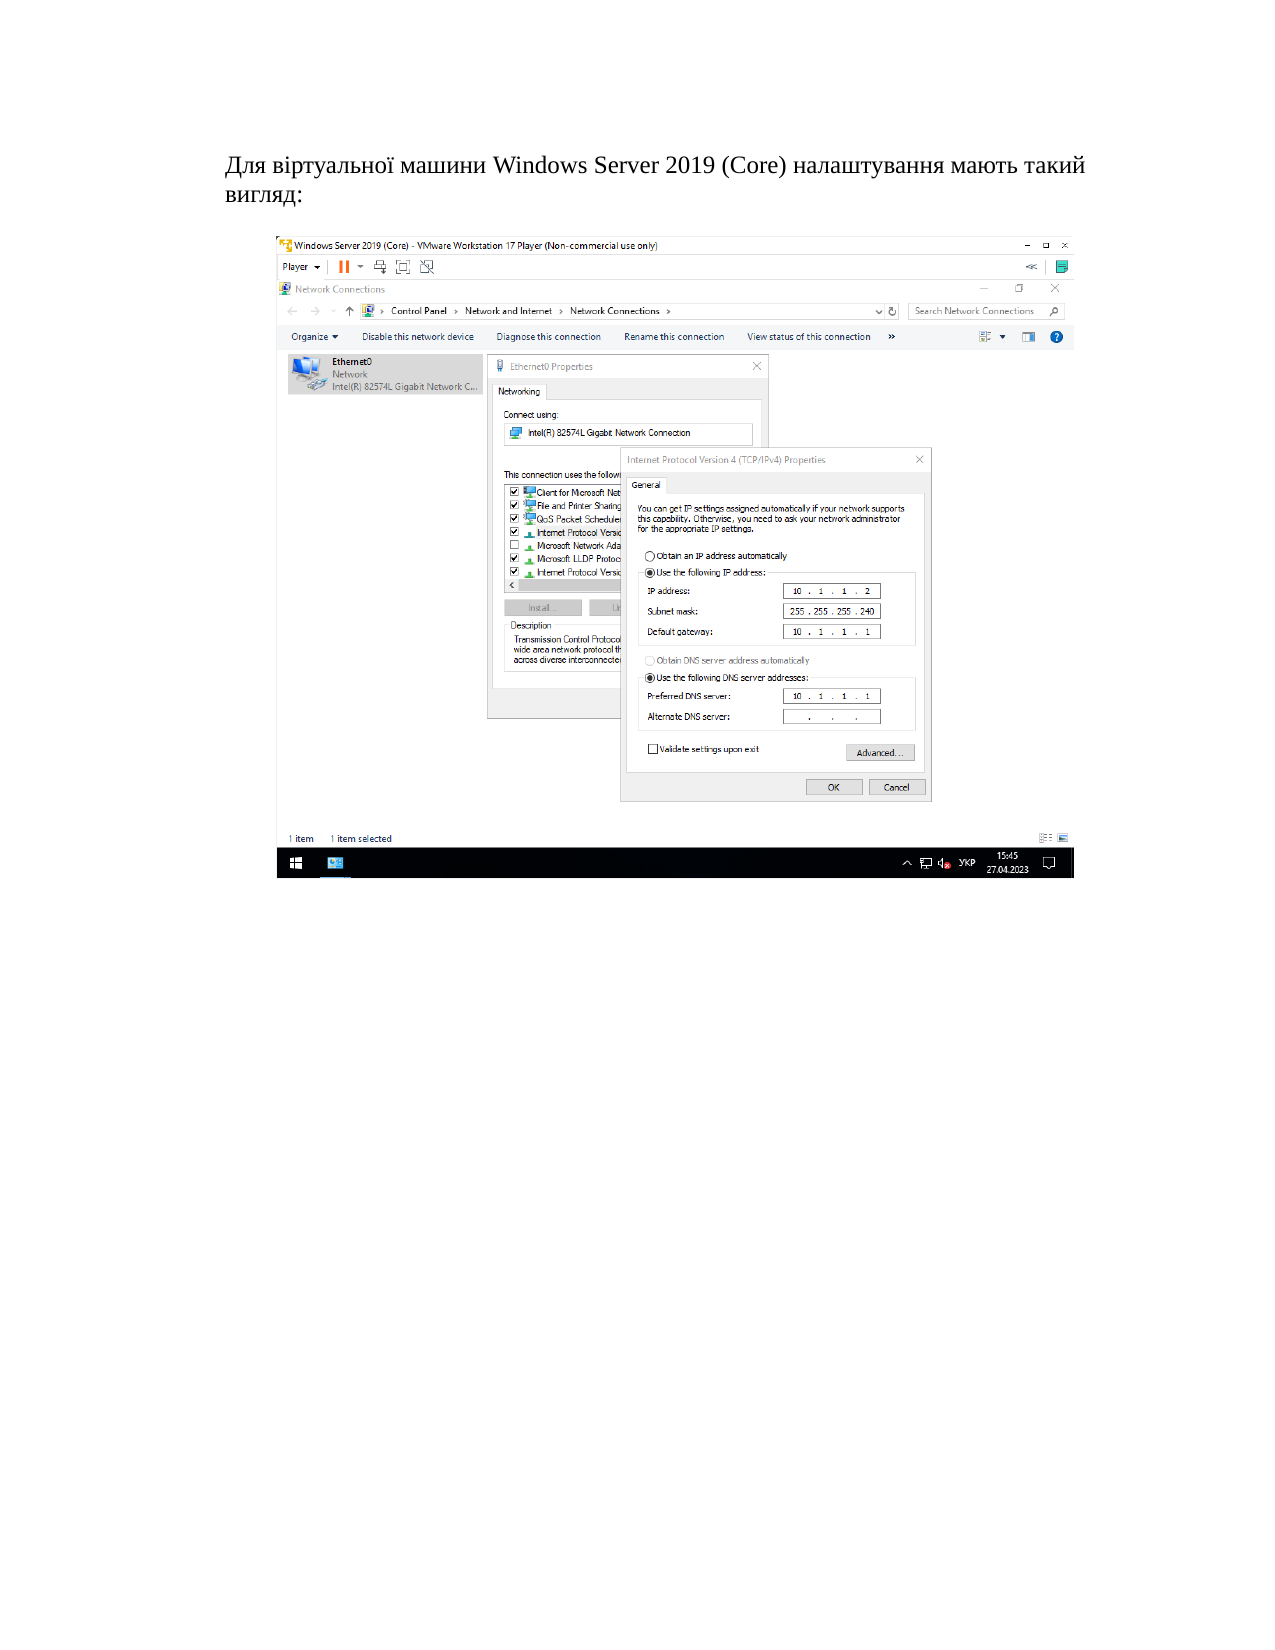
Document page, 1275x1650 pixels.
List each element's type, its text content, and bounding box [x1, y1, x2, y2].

text Для віртуальної машини Windows Server 2019 (Core) налаштування мають такий вигляд: [225, 150, 1125, 207]
picture [276, 236, 1074, 879]
